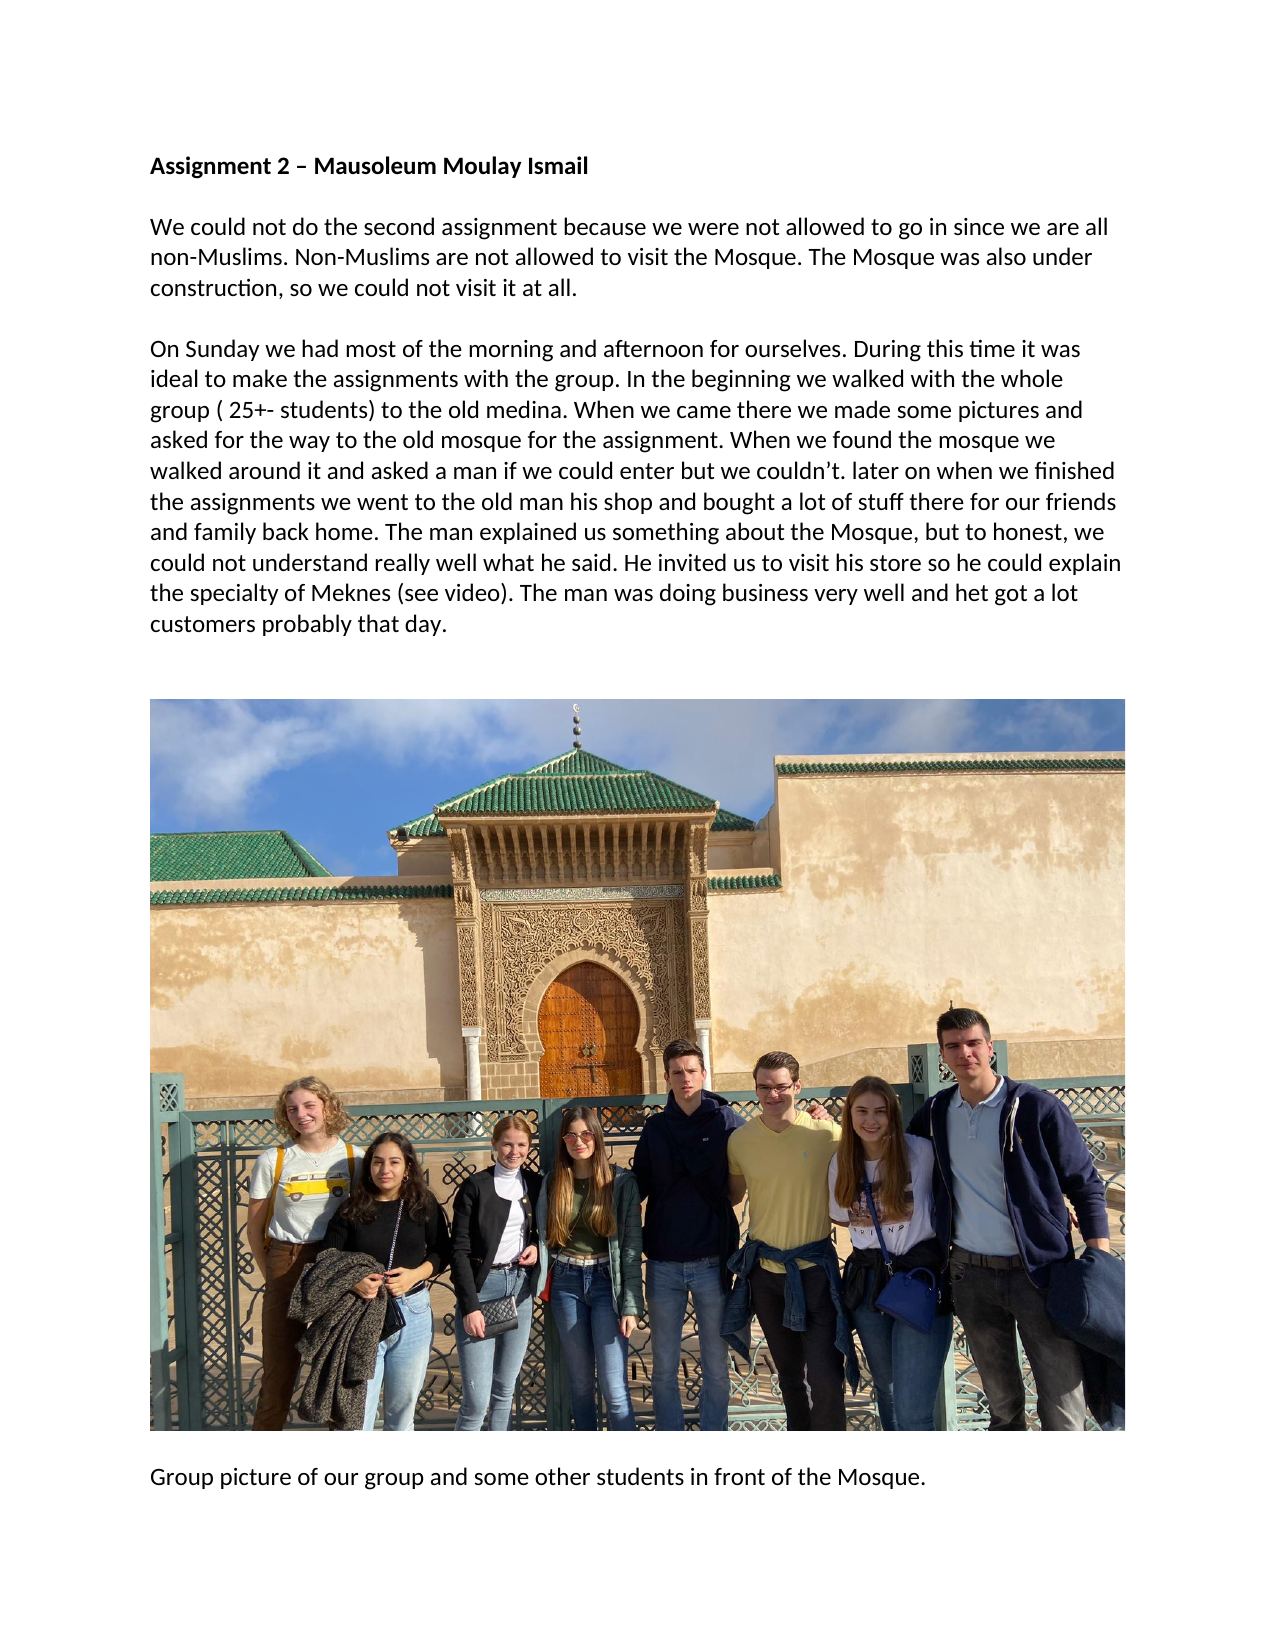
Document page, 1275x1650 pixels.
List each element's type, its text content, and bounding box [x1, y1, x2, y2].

text We could not do the second assignment because we were not allowed to go in since we are all non-Muslims. Non-Muslims are not allowed to visit the Mosque. The Mosque was also under construction, so we could not visit it at all. [150, 211, 1125, 303]
picture [150, 699, 1125, 1431]
text Assignment 2 – Mausoleum Moulay Ismail [150, 150, 1125, 181]
text On Sunday we had most of the morning and afternoon for ourselves. During this time it was ideal to make the assignments with the group. In the beginning we walked with the whole group ( 25+- students) to the old medina. When we came there we made some pictures and asked for the way to the old mosque for the assignment. When we found the mosque we walked around it and asked a man if we could enter but we couldn’t. later on when we finished the assignments we went to the old man his shop and bought a lot of stuff there for our friends and family back home. The man explained us something about the Mosque, but to honest, we could not understand really well what he said. He invited us to visit his store so he could explain the specialty of Meknes (see video). The man was doing business very well and het got a lot customers probably that day. [150, 333, 1125, 638]
text Group picture of our group and some other students in front of the Mosque. [150, 1461, 1125, 1492]
